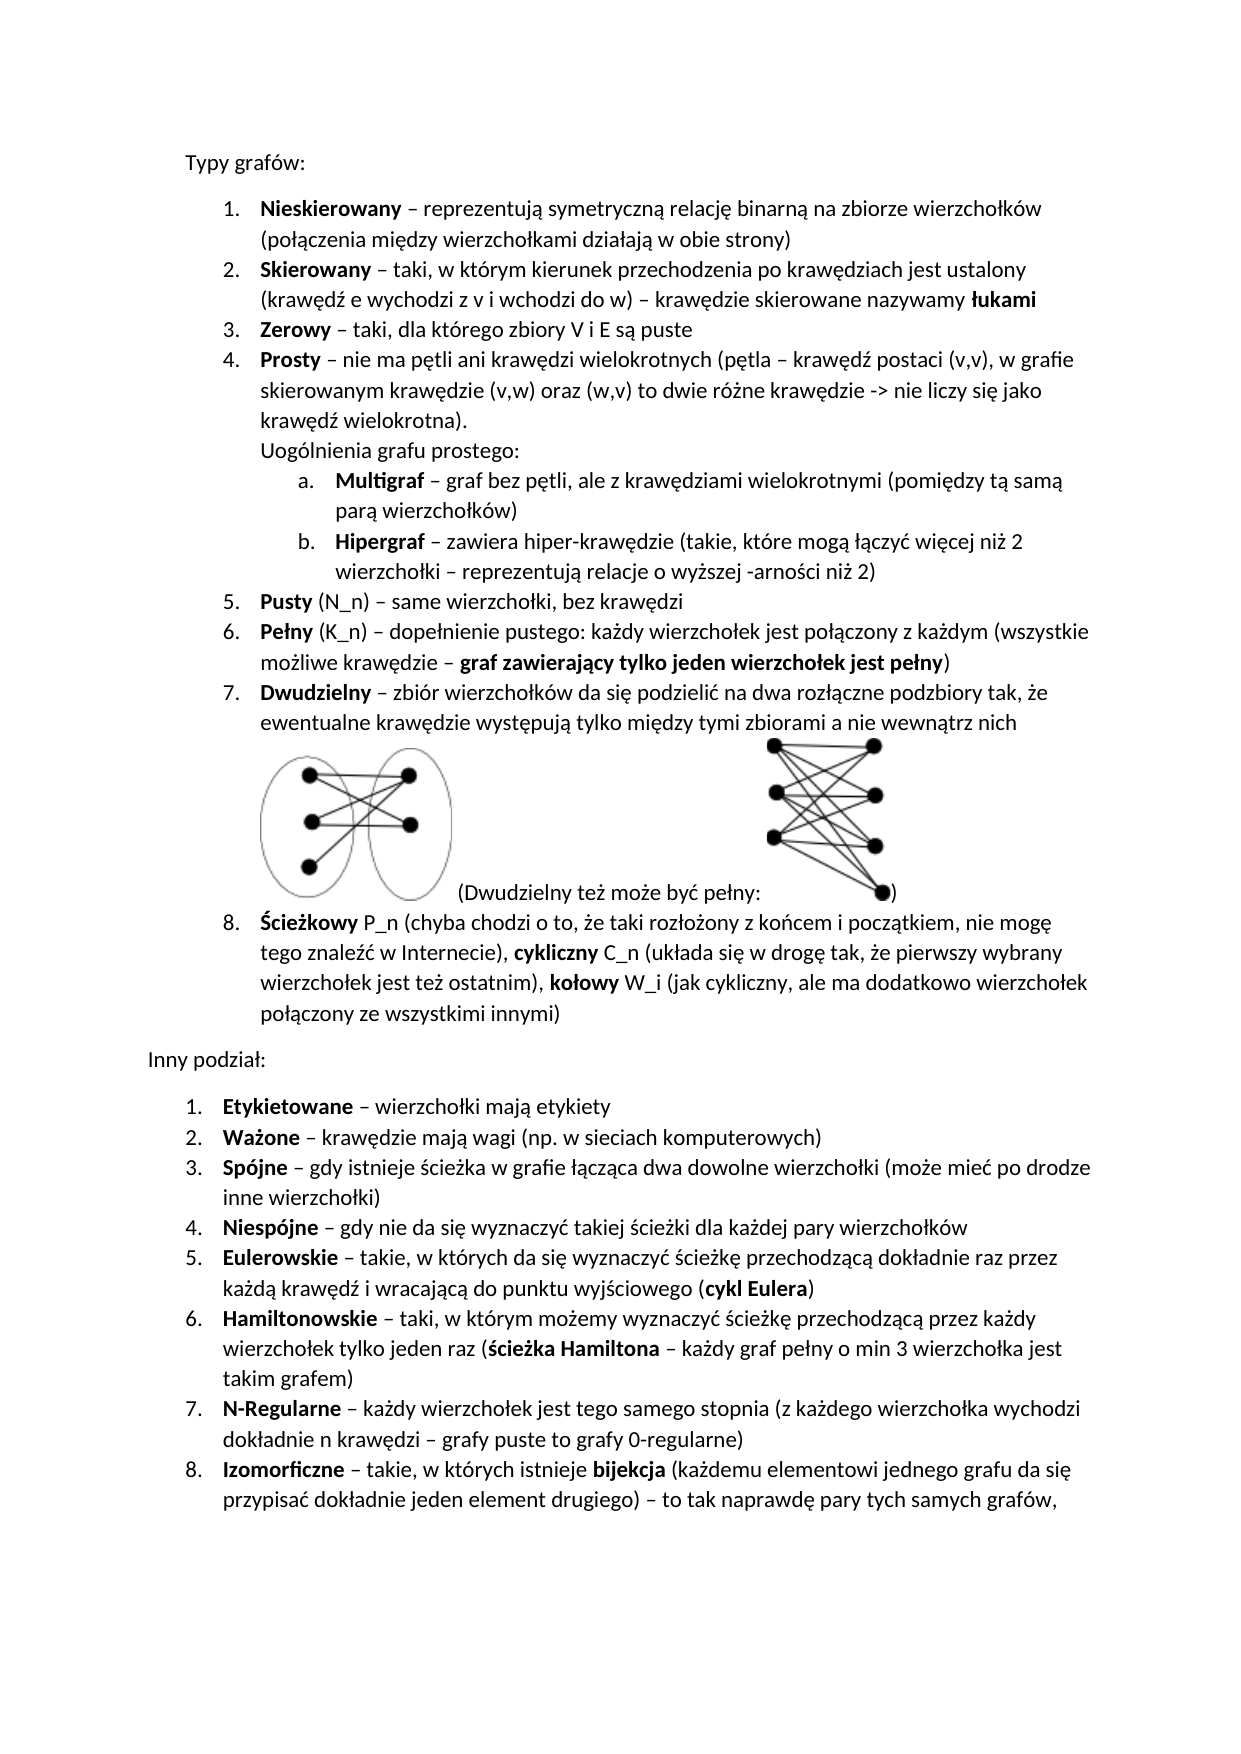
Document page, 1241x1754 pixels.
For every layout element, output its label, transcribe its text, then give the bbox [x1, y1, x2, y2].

list Nieskierowany – reprezentują symetryczną relację binarną na zbiorze wierzchołków (połączenia między wierzchołkami działają w obie strony) [223, 194, 1093, 253]
list Eulerowskie – takie, w których da się wyznaczyć ścieżkę przechodzącą dokładnie raz przez każdą krawędź i wracającą do punktu wyjściowego (cykl Eulera) [185, 1243, 1093, 1302]
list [185, 1455, 1093, 1513]
list Skierowany – taki, w którym kierunek przechodzenia po krawędziach jest ustalony (krawędź e wychodzi z v i wchodzi do w) – krawędzie skierowane nazywamy łukami [223, 255, 1093, 313]
text Inny podział: [148, 1046, 1093, 1074]
picture [260, 748, 453, 901]
list Ważone – krawędzie mają wagi (np. w sieciach komputerowych) [185, 1123, 1093, 1151]
list Pełny (K_n) – dopełnienie pustego: każdy wierzchołek jest połączony z każdym (wszystkie możliwe krawędzie – graf zawierający tylko jeden wierzchołek jest pełny) [223, 617, 1093, 676]
list Niespójne – gdy nie da się wyznaczyć takiej ścieżki dla każdej pary wierzchołków [185, 1213, 1093, 1241]
list Multigraf – graf bez pętli, ale z krawędziami wielokrotnymi (pomiędzy tą samą parą wierzchołków) [298, 466, 1093, 524]
list Ścieżkowy P_n (chyba chodzi o to, że taki rozłożony z końcem i początkiem, nie mogę tego znaleźć w Internecie), cykliczny C_n (układa się w drogę tak, że pierwszy wybrany wierzchołek jest też ostatnim), kołowy W_i (jak cykliczny, ale ma dodatkowo wierzchołek połączony ze wszystkimi innymi) [223, 908, 1093, 1027]
picture [766, 738, 891, 901]
list N-Regularne – każdy wierzchołek jest tego samego stopnia (z każdego wierzchołka wychodzi dokładnie n krawędzi – grafy puste to grafy 0-regularne) [185, 1394, 1093, 1453]
list Zerowy – taki, dla którego zbiory V i E są puste [223, 315, 1093, 343]
list Prosty – nie ma pętli ani krawędzi wielokrotnych (pętla – krawędź postaci (v,v), w grafie skierowanym krawędzie (v,w) oraz (w,v) to dwie różne krawędzie -> nie liczy się jako krawędź wielokrotna). Uogólnienia grafu prostego: [223, 346, 1093, 464]
list Hamiltonowskie – taki, w którym możemy wyznaczyć ścieżkę przechodzącą przez każdy wierzchołek tylko jeden raz (ścieżka Hamiltona – każdy graf pełny o min 3 wierzchołka jest takim grafem) [185, 1304, 1093, 1392]
list Spójne – gdy istnieje ścieżka w grafie łącząca dwa dowolne wierzchołki (może mieć po drodze inne wierzchołki) [185, 1153, 1093, 1211]
list Pusty (N_n) – same wierzchołki, bez krawędzi [223, 587, 1093, 615]
list Hipergraf – zawiera hiper-krawędzie (takie, które mogą łączyć więcej niż 2 wierzchołki – reprezentują relacje o wyższej -arności niż 2) [298, 527, 1093, 585]
list Etykietowane – wierzchołki mają etykiety [185, 1092, 1093, 1121]
text Typy grafów: [185, 148, 1093, 176]
